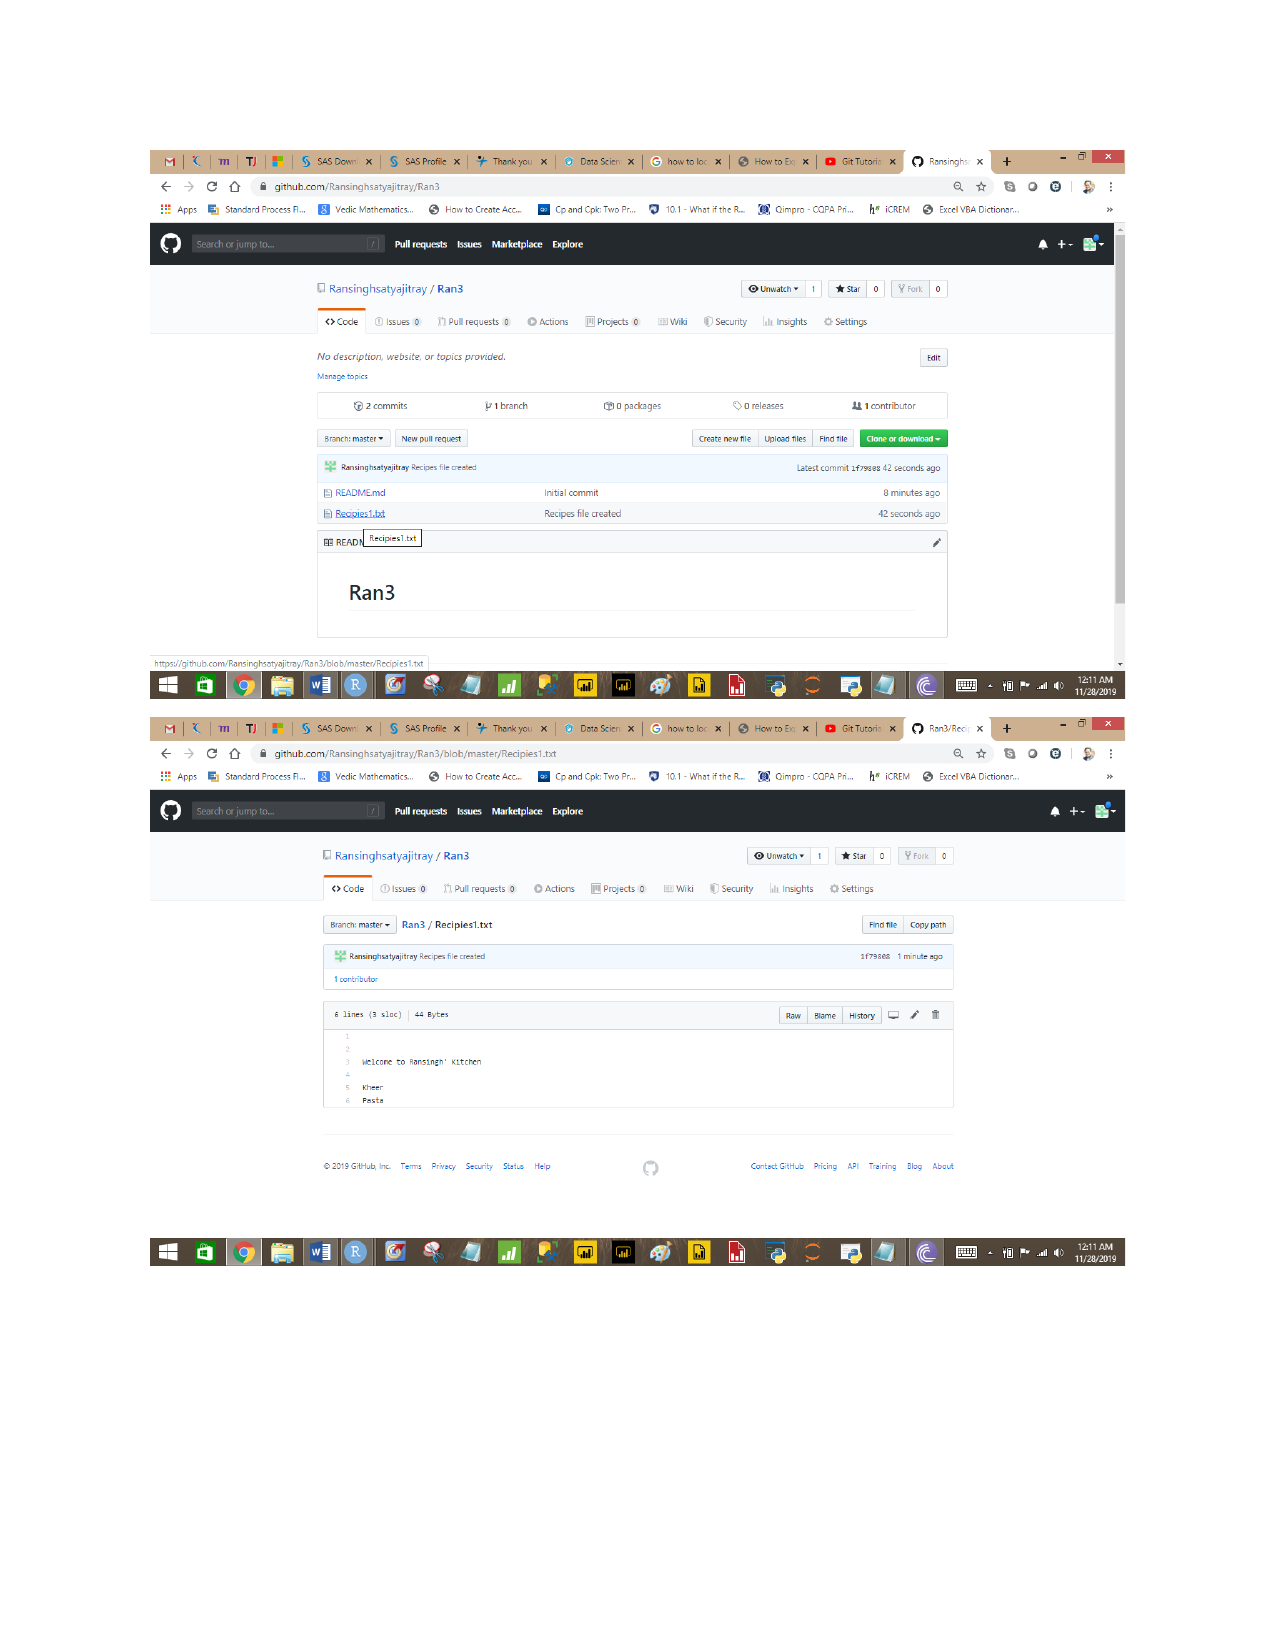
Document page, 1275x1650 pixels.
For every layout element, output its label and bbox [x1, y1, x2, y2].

picture [150, 717, 1125, 1266]
picture [150, 150, 1125, 699]
